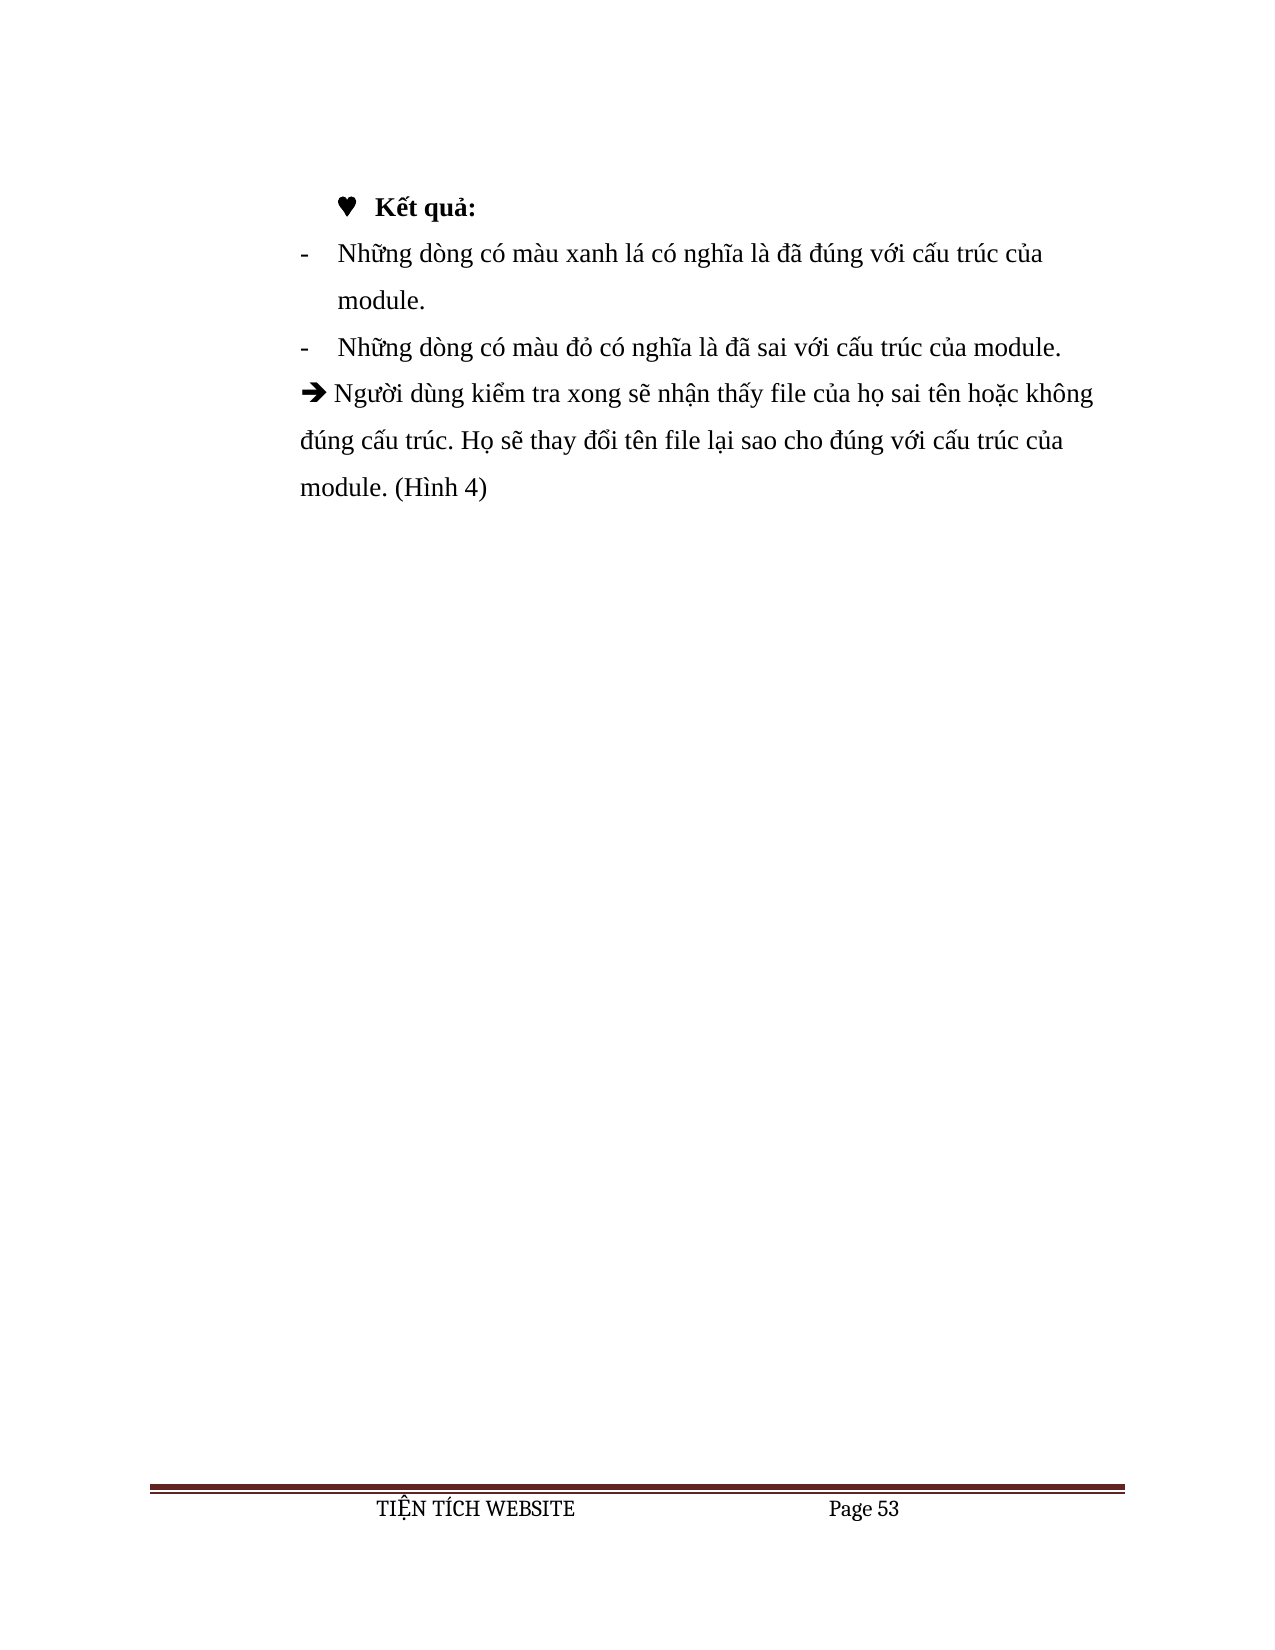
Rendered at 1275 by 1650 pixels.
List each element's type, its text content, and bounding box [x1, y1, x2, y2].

list Kết quả: [337, 191, 1125, 222]
text Người dùng kiểm tra xong sẽ nhận thấy file của họ sai tên hoặc không đúng cấu trúc. Họ sẽ thay đổi tên file lại sao cho đúng với cấu trúc của module. (Hình 4) [300, 378, 1125, 502]
list Những dòng có màu xanh lá có nghĩa là đã đúng với cấu trúc của module. [300, 238, 1125, 315]
list Những dòng có màu đỏ có nghĩa là đã sai với cấu trúc của module. [300, 331, 1125, 362]
